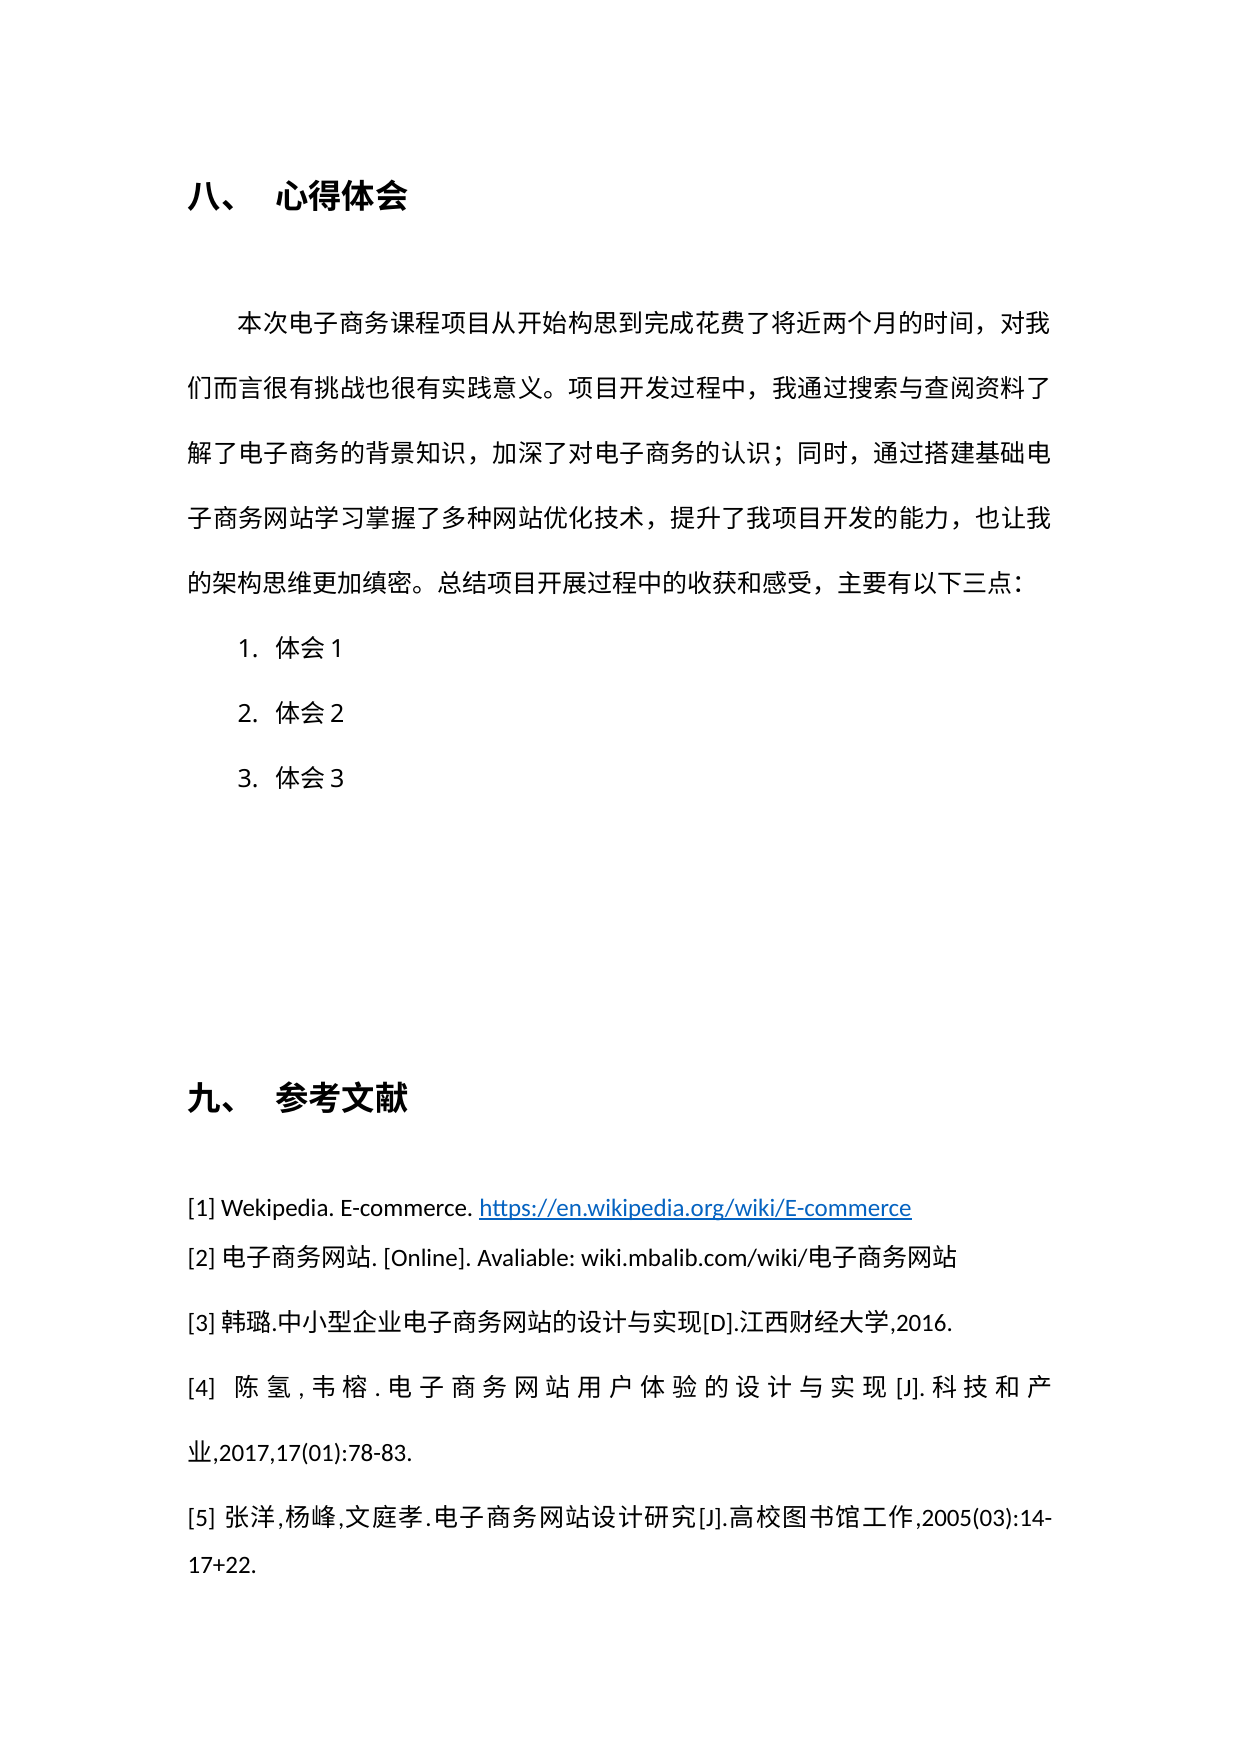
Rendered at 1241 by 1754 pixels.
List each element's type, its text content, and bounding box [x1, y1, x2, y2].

list 体会2 [237, 679, 1053, 744]
text [3] 韩璐.中小型企业电子商务网站的设计与实现[D].江西财经大学,2016. [187, 1288, 1053, 1353]
subtitle 心得体会 [187, 162, 1053, 227]
text [5] 张洋,杨峰,文庭孝.电子商务网站设计研究[J].高校图书馆工作,2005(03):14-17+22. [187, 1483, 1053, 1581]
text 本次电子商务课程项目从开始构思到完成花费了将近两个月的时间，对我们而言很有挑战也很有实践意义。项目开发过程中，我通过搜索与查阅资料了解了电子商务的背景知识，加深了对电子商务的认识；同时，通过搭建基础电子商务网站学习掌握了多种网站优化技术，提升了我项目开发的能力，也让我的架构思维更加缜密。总结项目开展过程中的收获和感受，主要有以下三点： [187, 289, 1053, 614]
list 体会1 [237, 614, 1053, 679]
text [2] 电子商务网站. [Online]. Avaliable: wiki.mbalib.com/wiki/电子商务网站 [187, 1223, 1053, 1288]
text [4] 陈氢,韦榕.电子商务网站用户体验的设计与实现[J].科技和产业,2017,17(01):78-83. [187, 1353, 1053, 1483]
subtitle 参考文献 [187, 1064, 1053, 1129]
list 体会3 [237, 744, 1053, 809]
text [1] Wekipedia. E-commerce. https://en.wikipedia.org/wiki/E-commerce [187, 1191, 1053, 1223]
